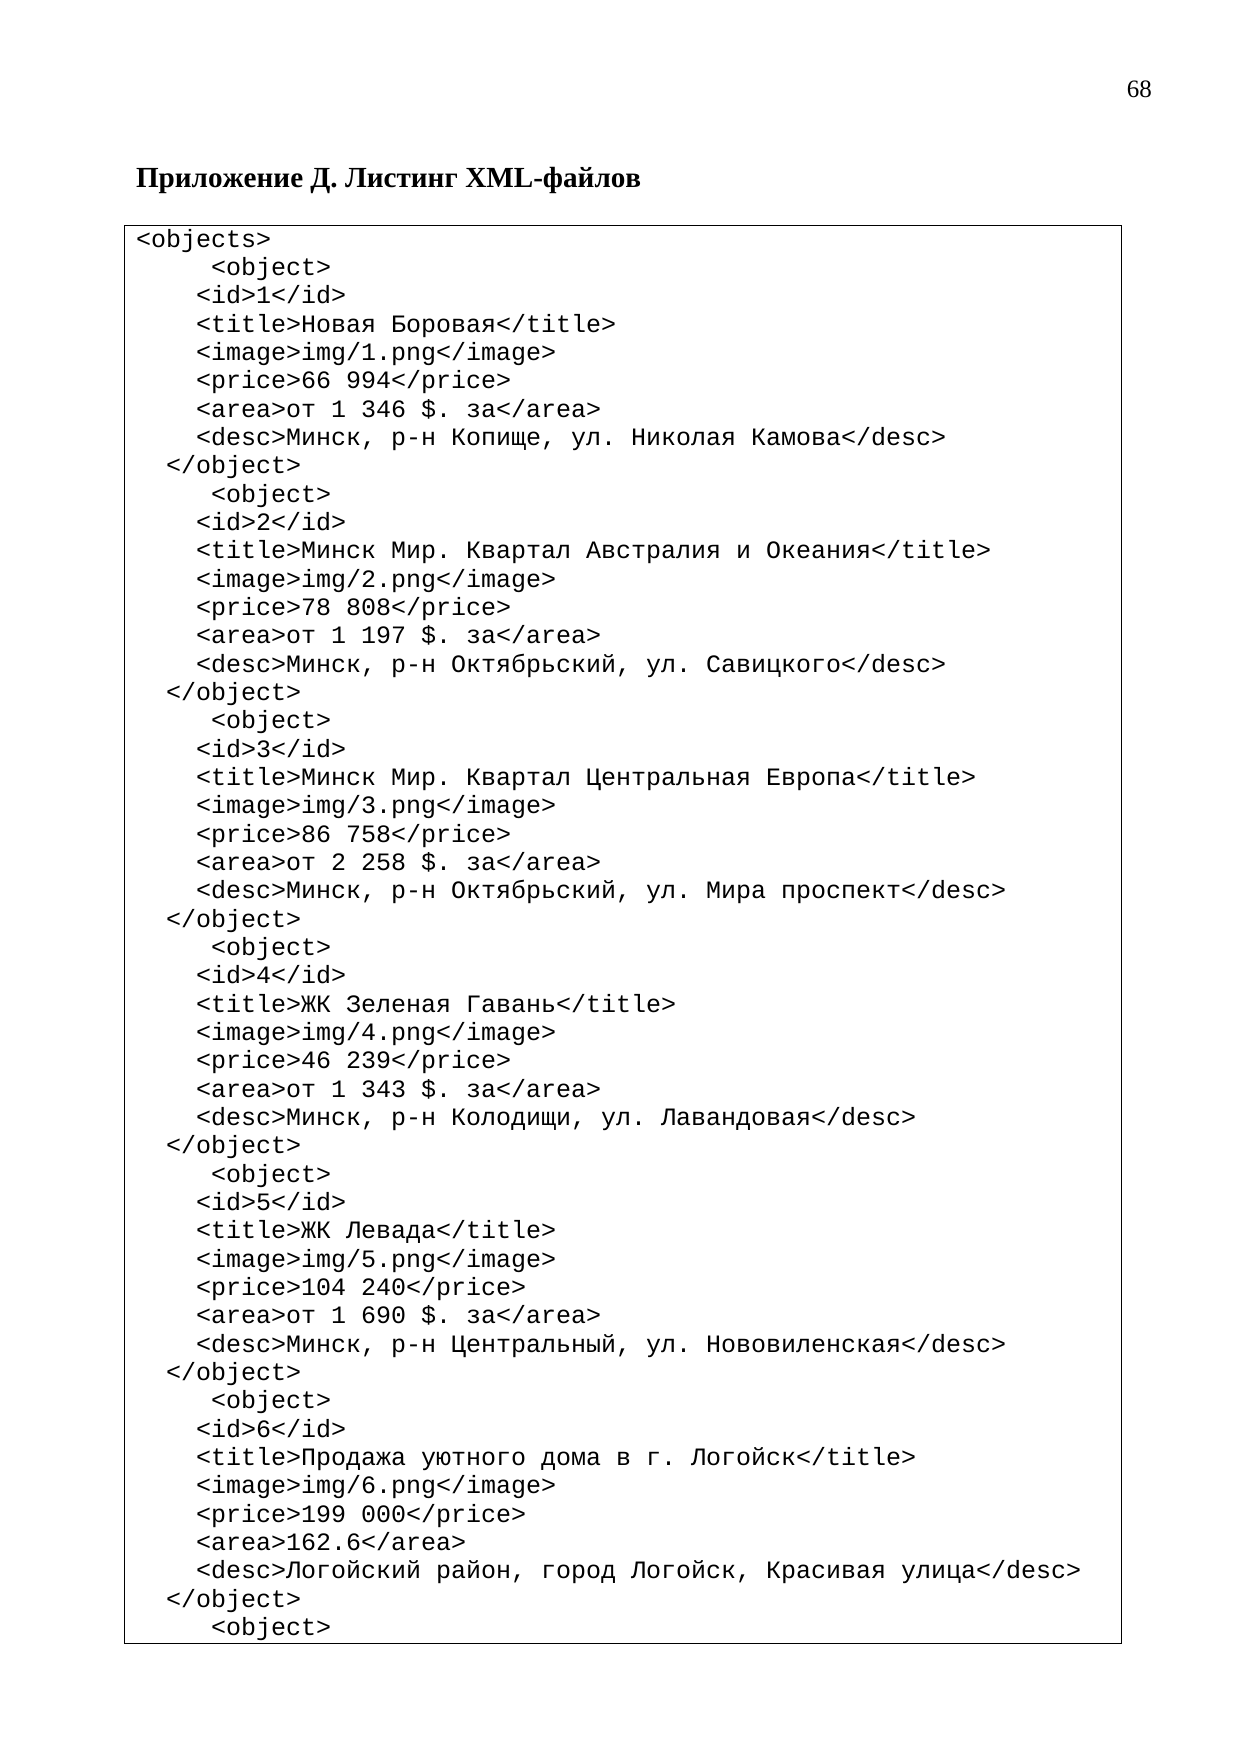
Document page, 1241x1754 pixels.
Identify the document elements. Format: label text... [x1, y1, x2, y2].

subtitle Приложение Д. Листинг XML-файлов [136, 160, 1152, 193]
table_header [125, 226, 1121, 1643]
